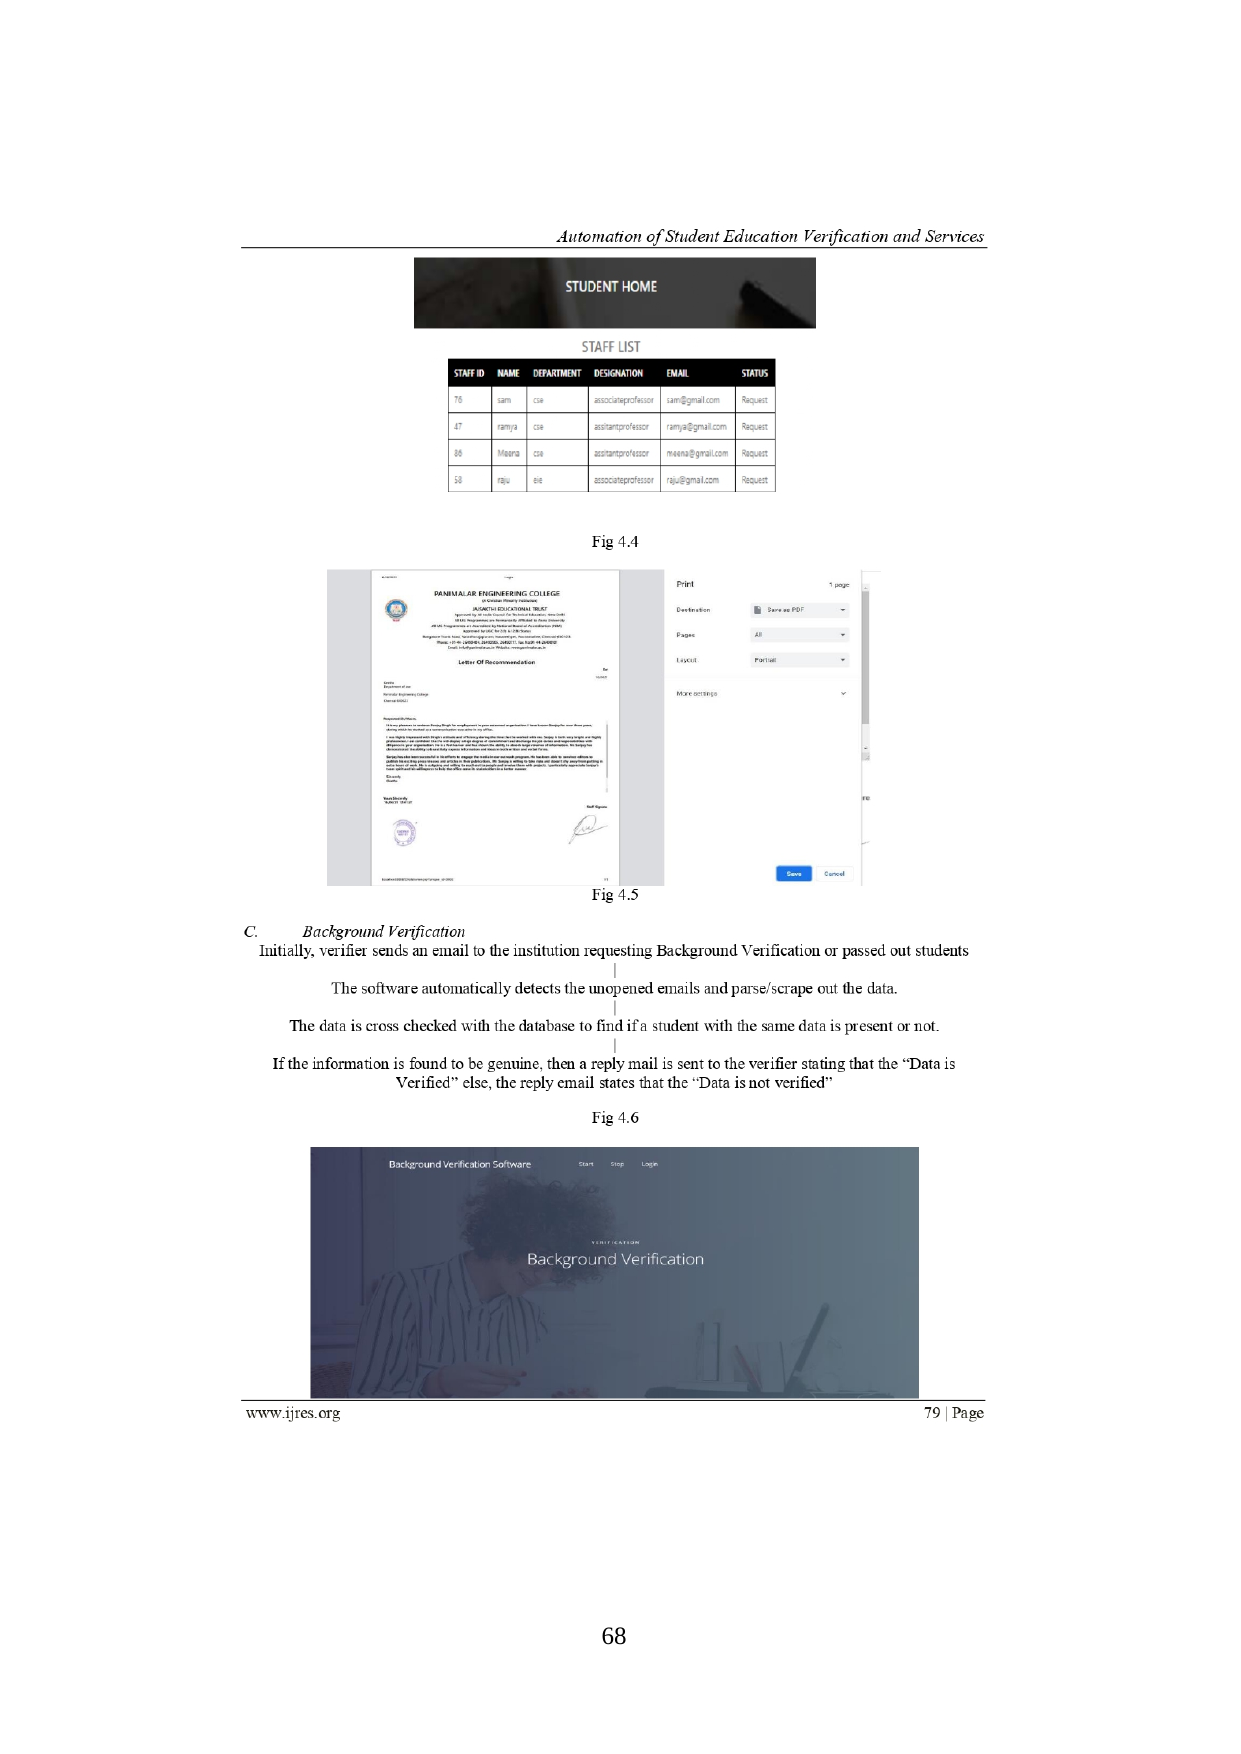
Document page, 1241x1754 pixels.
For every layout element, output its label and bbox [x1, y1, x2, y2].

picture [125, 131, 1103, 1514]
